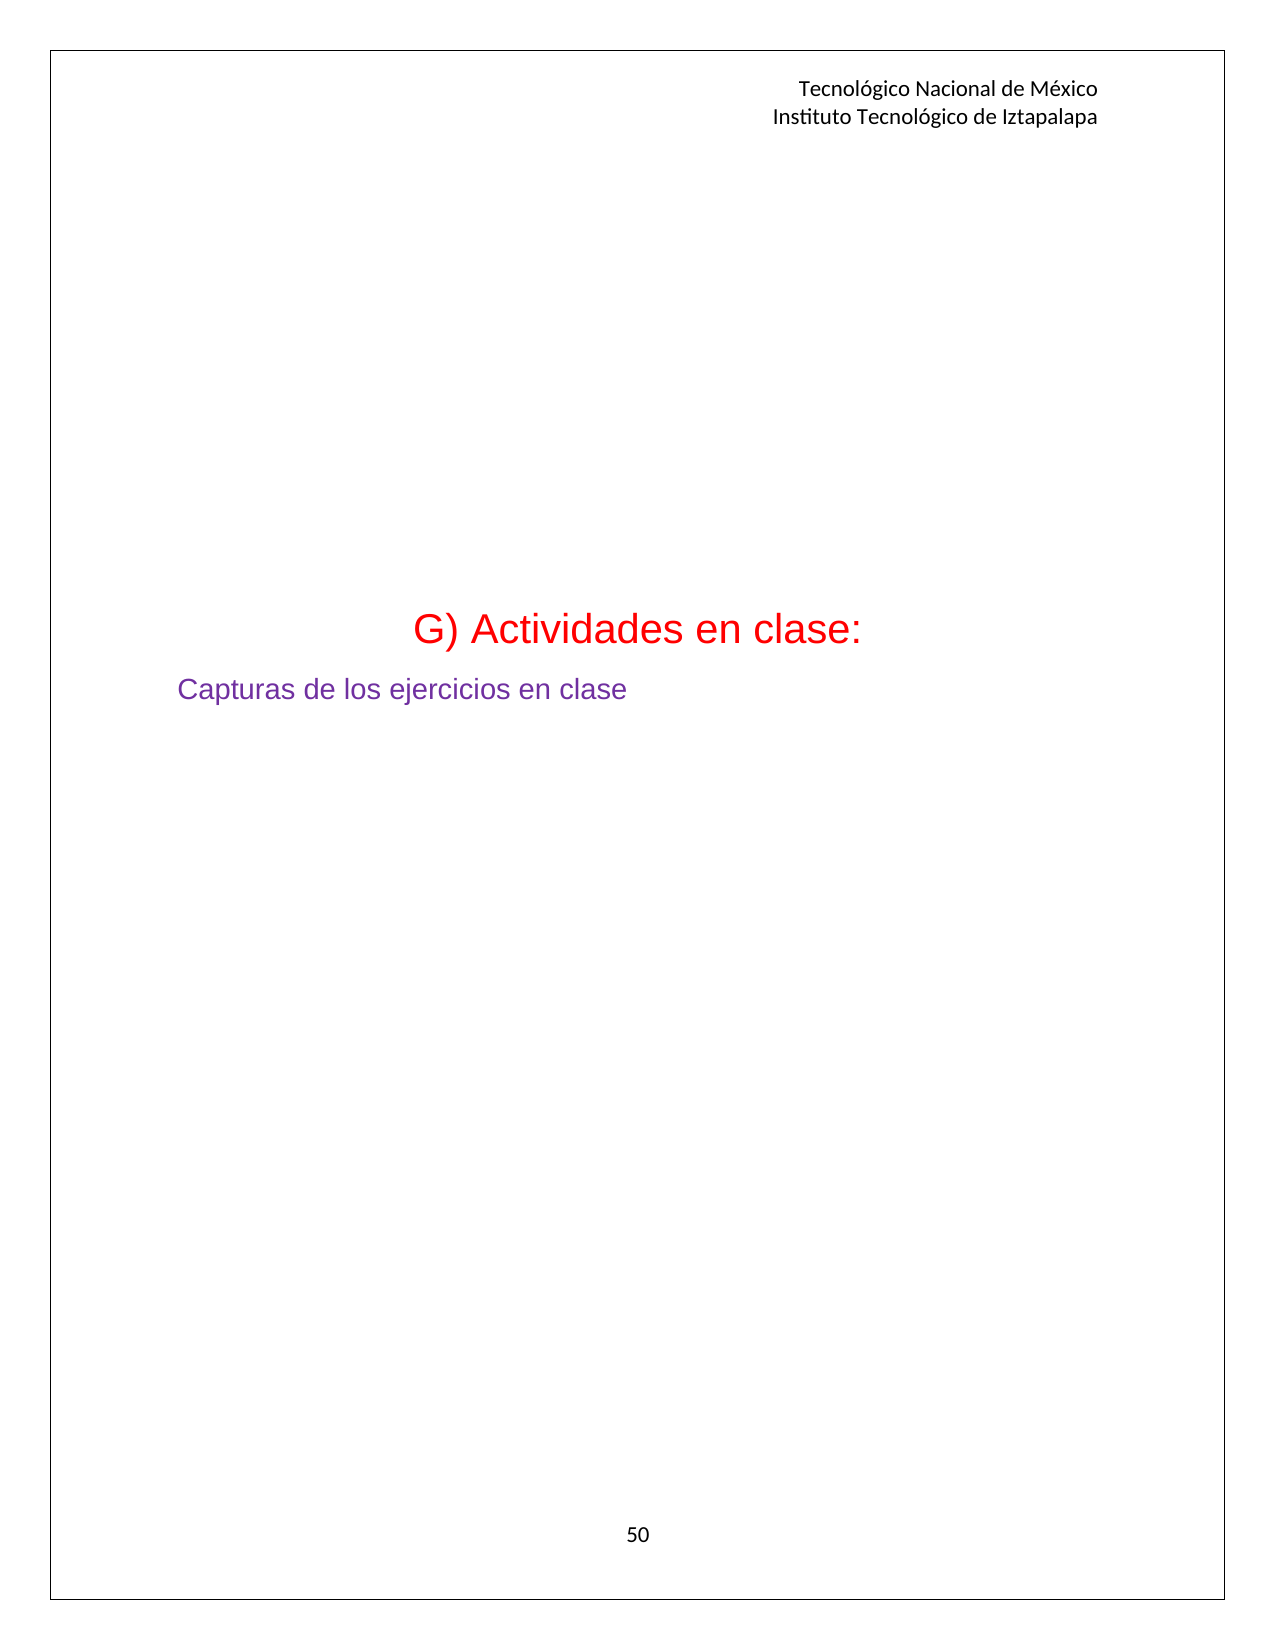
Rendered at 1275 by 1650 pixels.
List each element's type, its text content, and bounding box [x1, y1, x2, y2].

subtitle Capturas de los ejercicios en clase [177, 672, 1098, 706]
subtitle G) Actividades en clase: [177, 605, 1098, 653]
